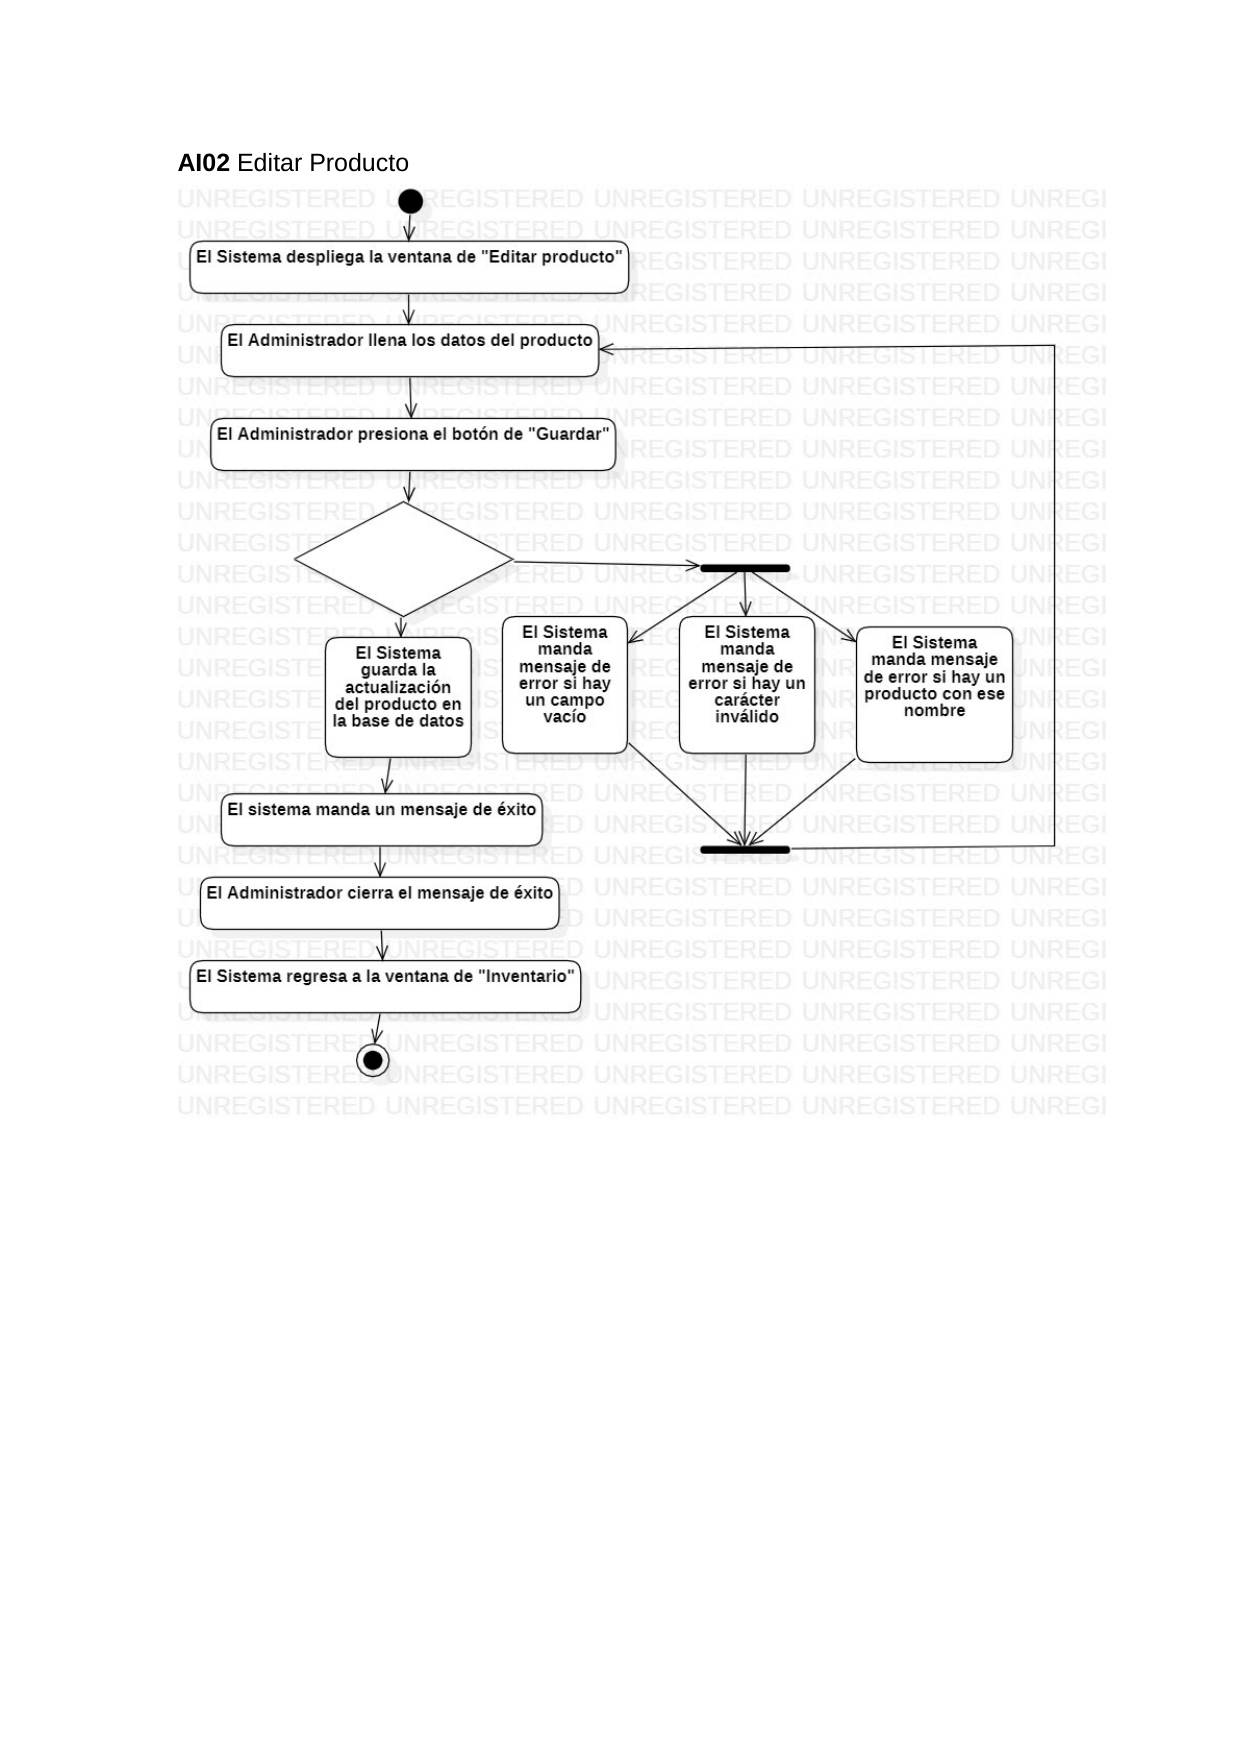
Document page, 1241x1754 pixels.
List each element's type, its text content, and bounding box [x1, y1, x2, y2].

text AI02 Editar Producto [177, 148, 1107, 176]
picture [177, 176, 1107, 1128]
